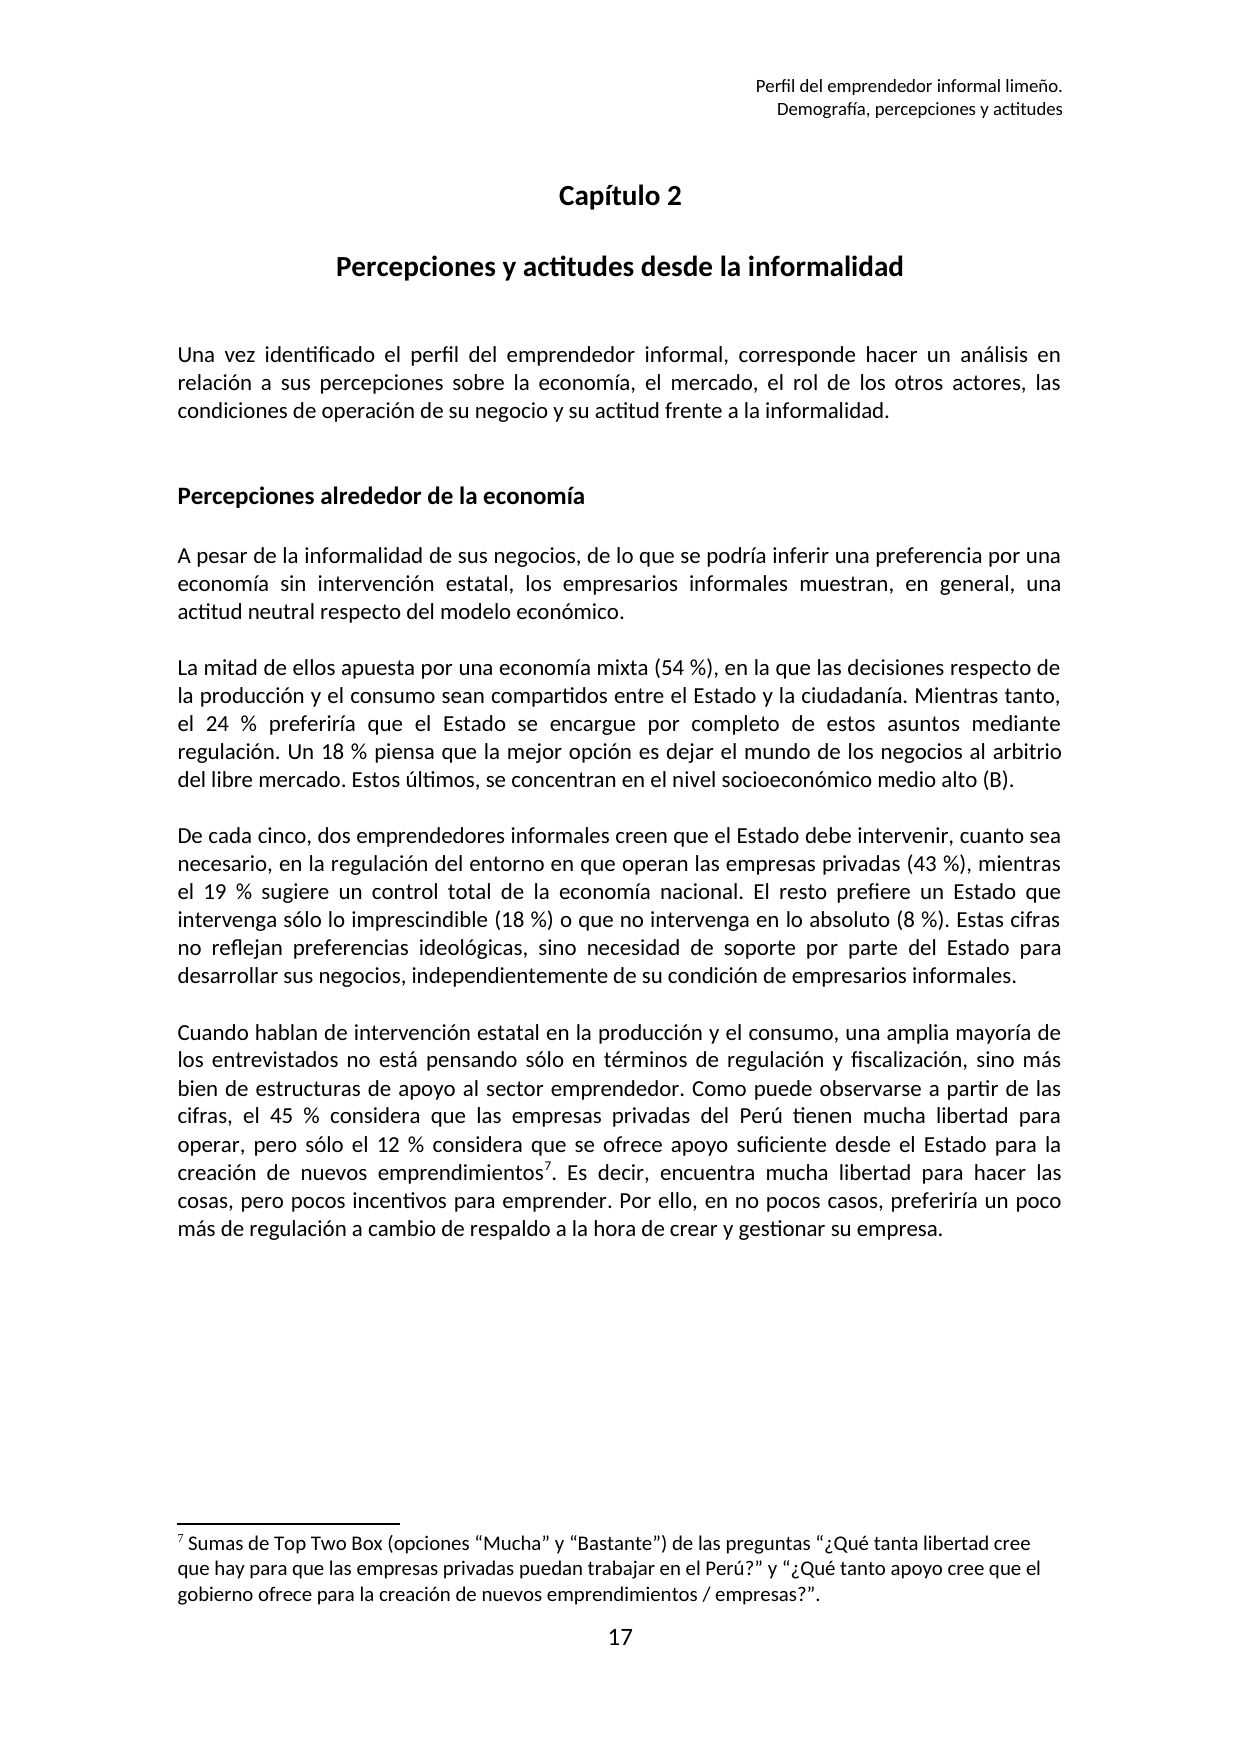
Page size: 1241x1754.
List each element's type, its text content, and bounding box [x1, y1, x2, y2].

text Cuando hablan de intervención estatal en la producción y el consumo, una amplia mayoría de los entrevistados no está pensando sólo en términos de regulación y fiscalización, sino más bien de estructuras de apoyo al sector emprendedor. Como puede observarse a partir de las cifras, el 45 % considera que las empresas privadas del Perú tienen mucha libertad para operar, pero sólo el 12 % considera que se ofrece apoyo suficiente desde el Estado para la creación de nuevos emprendimientos. Es decir, encuentra mucha libertad para hacer las cosas, pero pocos incentivos para emprender. Por ello, en no pocos casos, preferiría un poco más de regulación a cambio de respaldo a la hora de crear y gestionar su empresa. [177, 1018, 1063, 1242]
text Percepciones y actitudes desde la informalidad [177, 248, 1063, 284]
text Percepciones alrededor de la economía [177, 480, 1063, 511]
text A pesar de la informalidad de sus negocios, de lo que se podría inferir una preferencia por una economía sin intervención estatal, los empresarios informales muestran, en general, una actitud neutral respecto del modelo económico. [177, 541, 1063, 625]
text Una vez identificado el perfil del emprendedor informal, corresponde hacer un análisis en relación a sus percepciones sobre la economía, el mercado, el rol de los otros actores, las condiciones de operación de su negocio y su actitud frente a la informalidad. [177, 340, 1063, 424]
text Capítulo 2 [177, 177, 1063, 213]
text De cada cinco, dos emprendedores informales creen que el Estado debe intervenir, cuanto sea necesario, en la regulación del entorno en que operan las empresas privadas (43 %), mientras el 19 % sugiere un control total de la economía nacional. El resto prefiere un Estado que intervenga sólo lo imprescindible (18 %) o que no intervenga en lo absoluto (8 %). Estas cifras no reflejan preferencias ideológicas, sino necesidad de soporte por parte del Estado para desarrollar sus negocios, independientemente de su condición de empresarios informales. [177, 821, 1063, 989]
text La mitad de ellos apuesta por una economía mixta (54 %), en la que las decisiones respecto de la producción y el consumo sean compartidos entre el Estado y la ciudadanía. Mientras tanto, el 24 % preferiría que el Estado se encargue por completo de estos asuntos mediante regulación. Un 18 % piensa que la mejor opción es dejar el mundo de los negocios al arbitrio del libre mercado. Estos últimos, se concentran en el nivel socioeconómico medio alto (B). [177, 653, 1063, 793]
